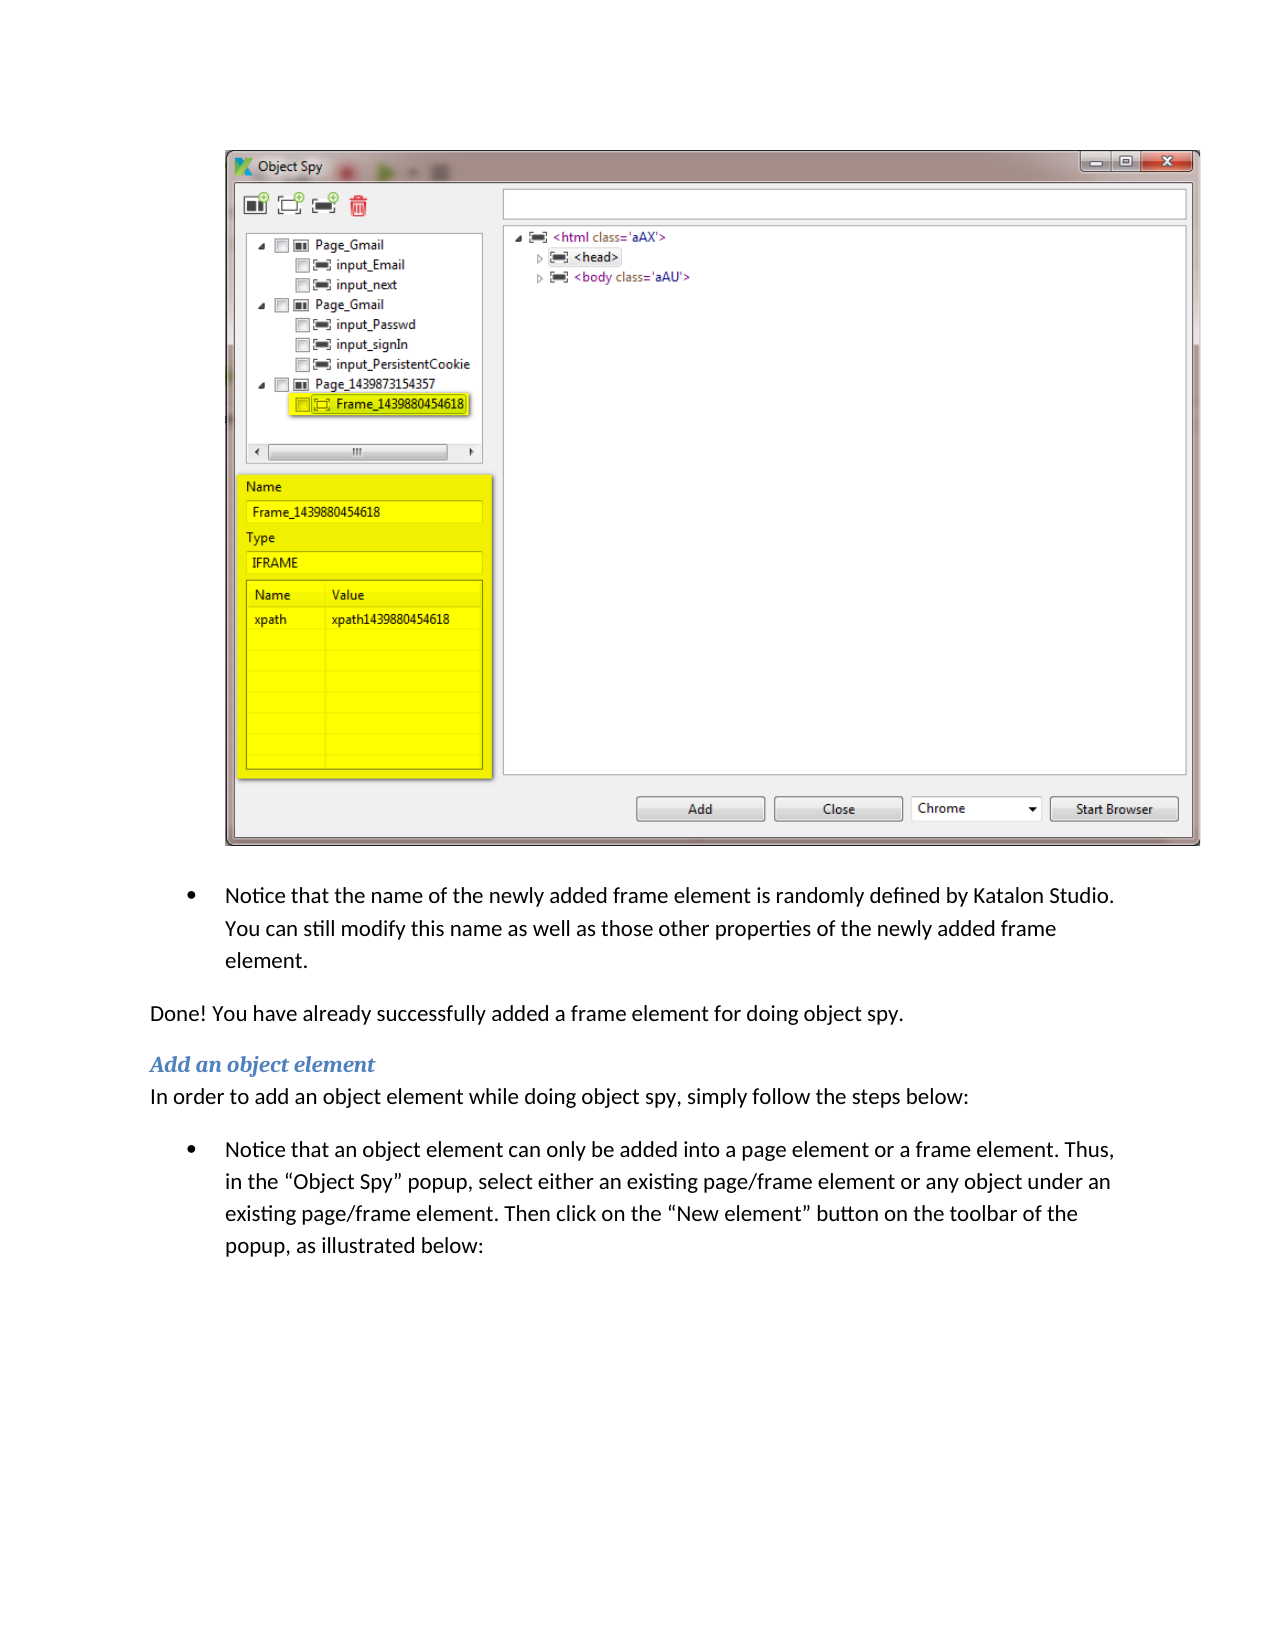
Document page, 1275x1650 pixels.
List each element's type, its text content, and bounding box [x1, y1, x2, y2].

list Notice that the name of the newly added frame element is randomly defined by Katalon Studio. You can still modify this name as well as those other properties of the newly added frame element. [187, 881, 1125, 974]
list Notice that an object element can only be added into a page element or a frame element. Thus, in the “Object Spy” popup, select either an existing page/frame element or any object under an existing page/frame element. Then click on the “New element” button on the toolbar of the popup, as illustrated below: [187, 1135, 1125, 1260]
subtitle Add an object element [150, 1052, 1125, 1078]
text In order to add an object element while doing object spy, simply follow the steps below: [150, 1082, 1125, 1110]
text Done! You have already successfully added a frame element for doing object spy. [150, 999, 1125, 1027]
picture [225, 150, 1200, 846]
